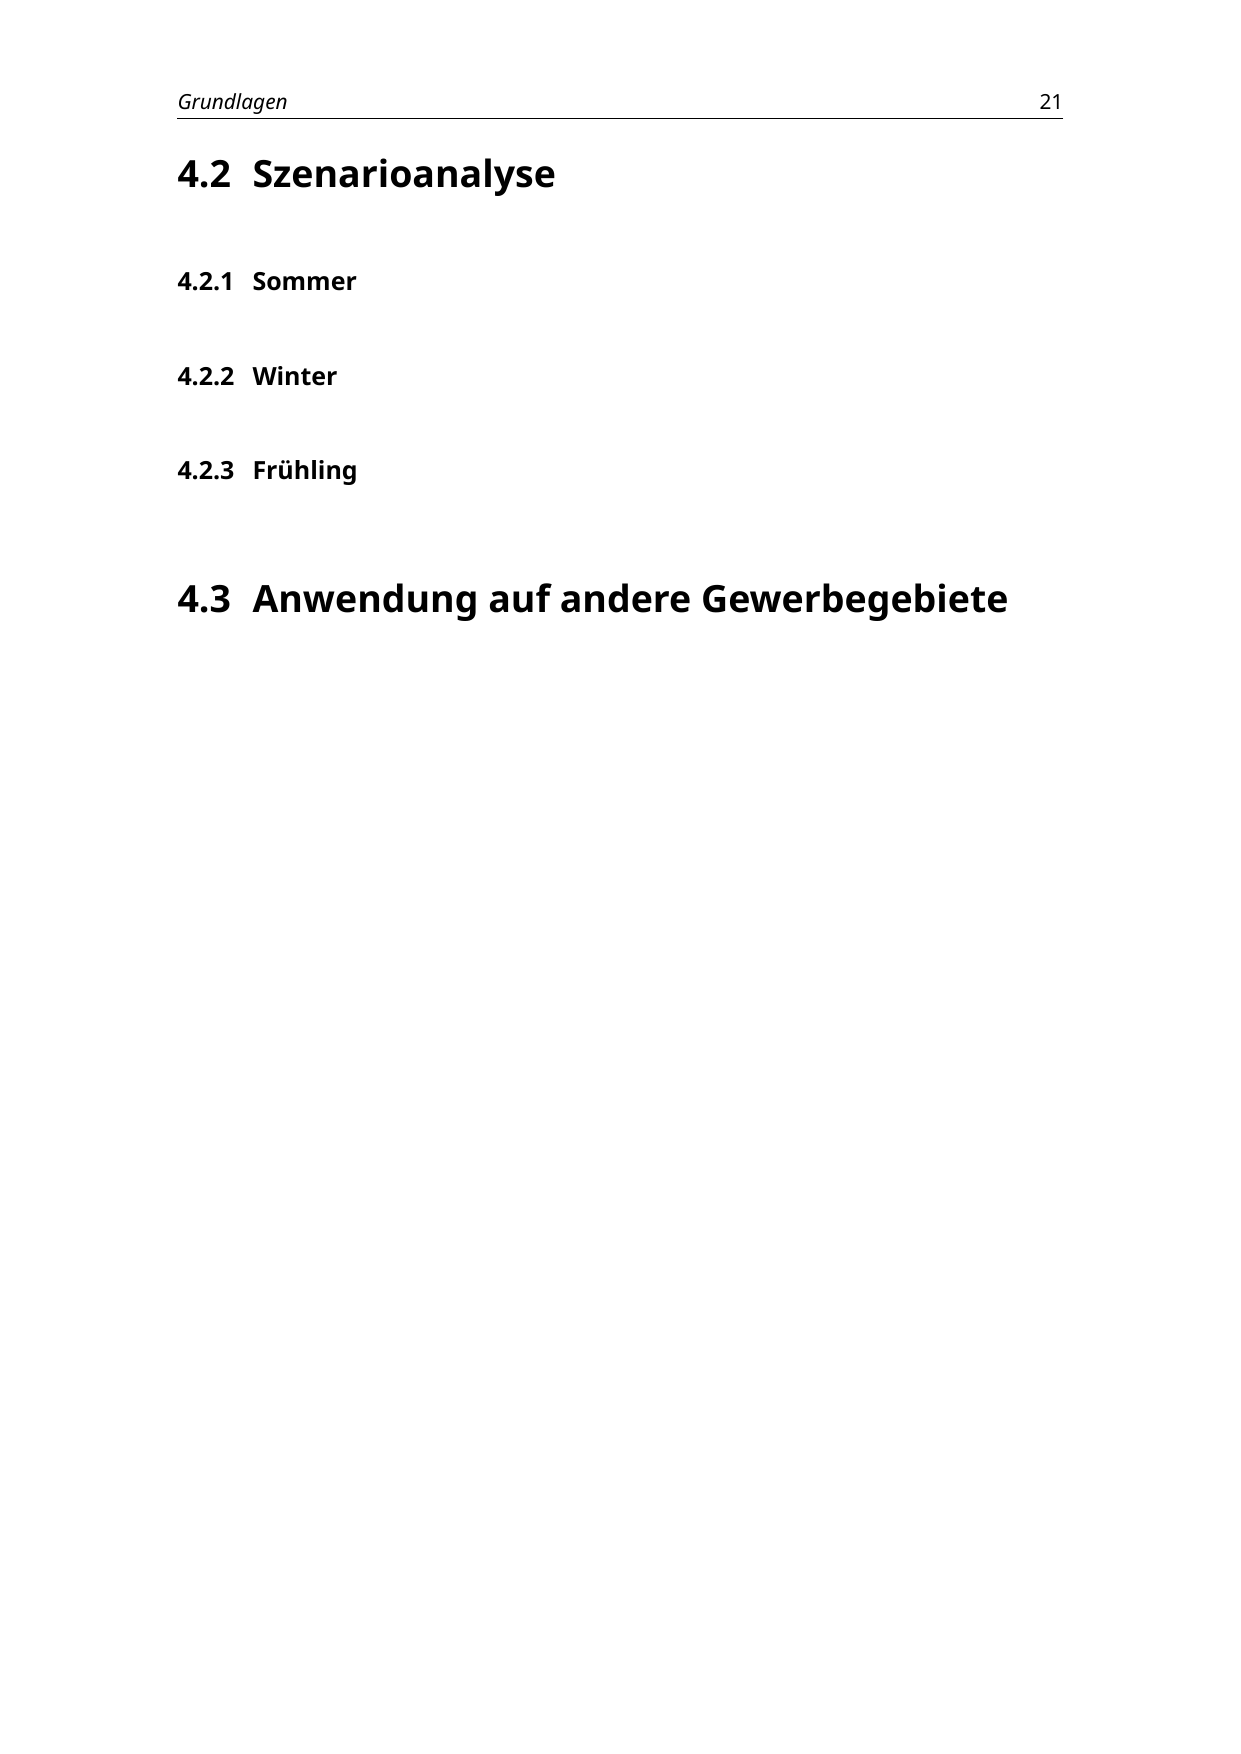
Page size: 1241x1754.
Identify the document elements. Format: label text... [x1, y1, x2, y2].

subtitle Winter [177, 358, 1063, 392]
subtitle Sommer [177, 264, 1063, 298]
subtitle Frühling [177, 453, 1063, 487]
subtitle Anwendung auf andere Gewerbegebiete [177, 572, 1063, 623]
subtitle Szenarioanalyse [177, 148, 1063, 199]
